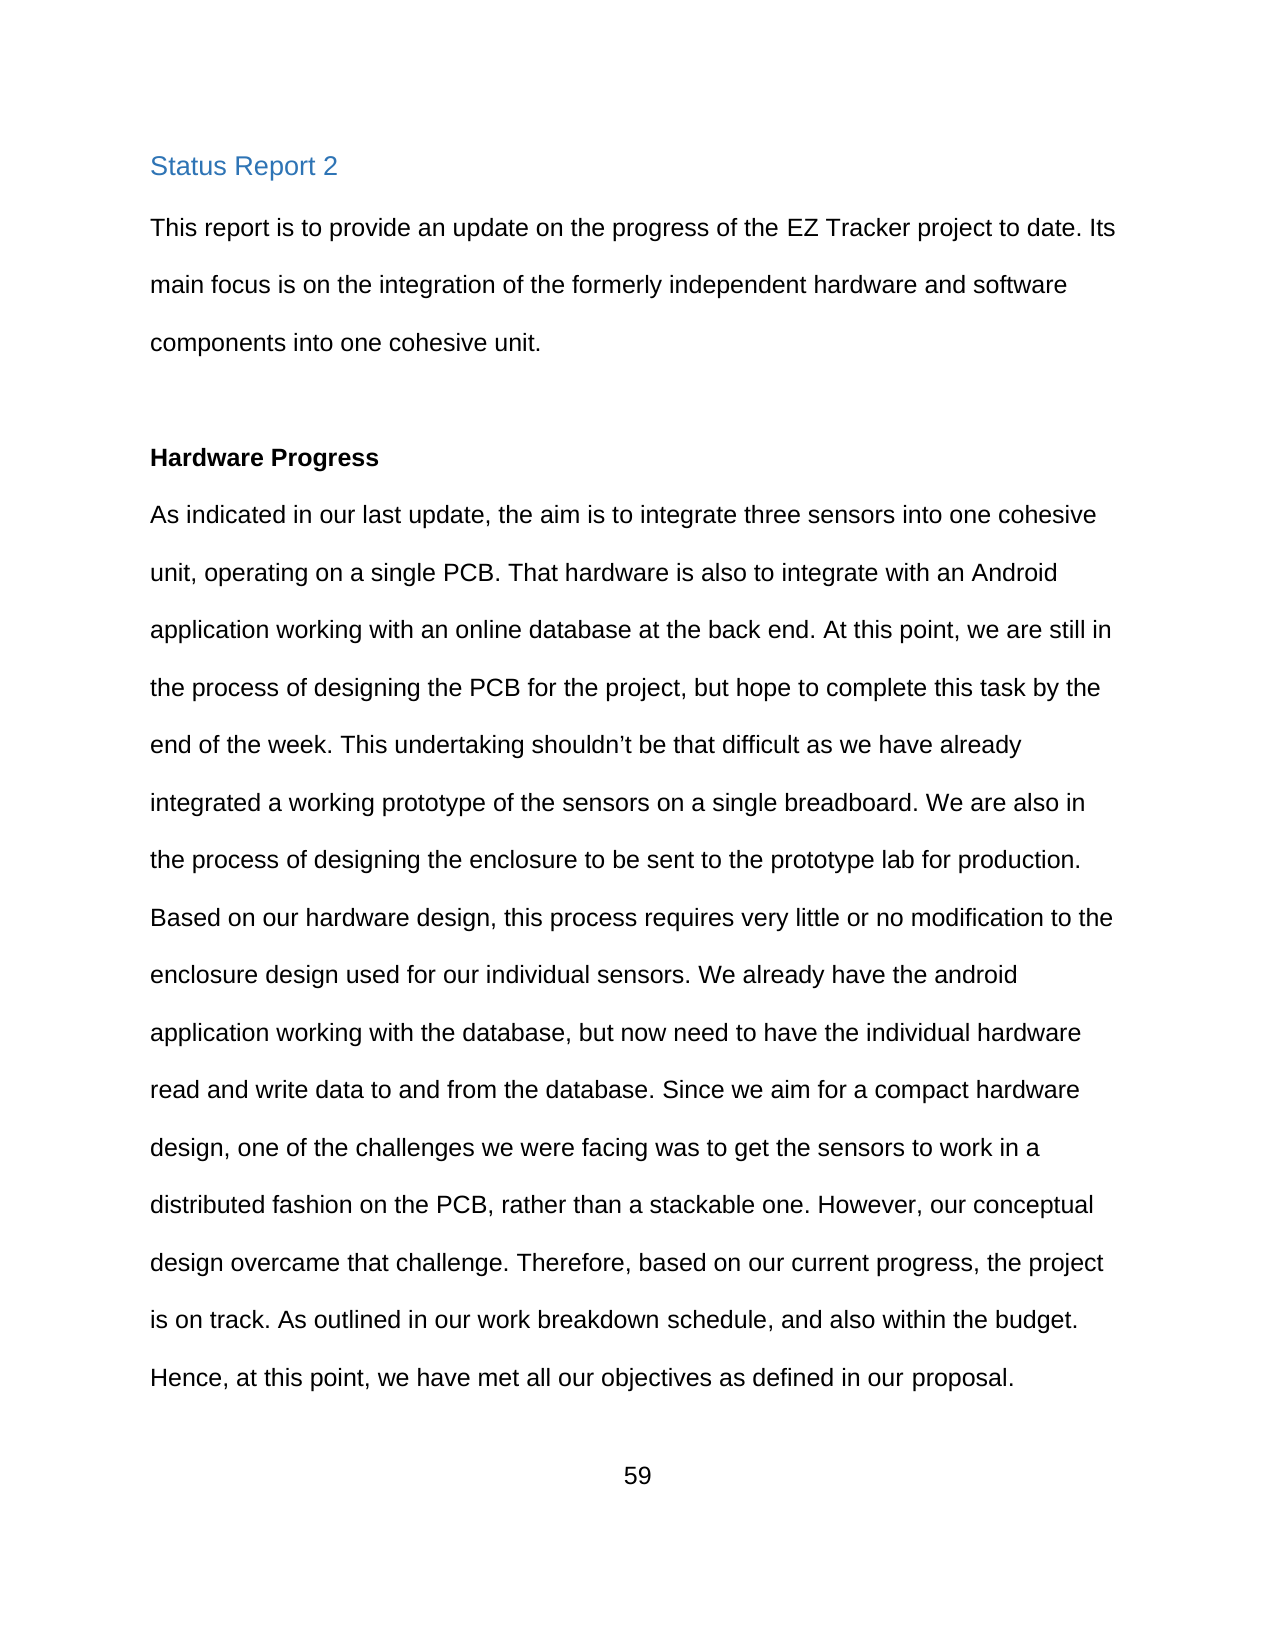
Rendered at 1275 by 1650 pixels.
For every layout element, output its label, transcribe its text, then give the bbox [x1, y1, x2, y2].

text This report is to provide an update on the progress of the EZ Tracker project to date. Its main focus is on the integration of the formerly independent hardware and software components into one cohesive unit. [150, 212, 1125, 356]
subtitle Status Report 2 [150, 150, 1125, 181]
text As indicated in our last update, the aim is to integrate three sensors into one cohesive unit, operating on a single PCB. That hardware is also to integrate with an Android application working with an online database at the back end. At this point, we are still in the process of designing the PCB for the project, but hope to complete this task by the end of the week. This undertaking shouldn’t be that difficult as we have already integrated a working prototype of the sensors on a single breadboard. We are also in the process of designing the enclosure to be sent to the prototype lab for production. Based on our hardware design, this process requires very little or no modification to the enclosure design used for our individual sensors. We already have the android application working with the database, but now need to have the individual hardware read and write data to and from the database. Since we aim for a compact hardware design, one of the challenges we were facing was to get the sensors to work in a distributed fashion on the PCB, rather than a stackable one. However, our conceptual design overcame that challenge. Therefore, based on our current progress, the project is on track. As outlined in our work breakdown schedule, and also within the budget. Hence, at this point, we have met all our objectives as defined in our proposal. [150, 500, 1125, 1391]
text Hardware Progress [150, 442, 1125, 471]
